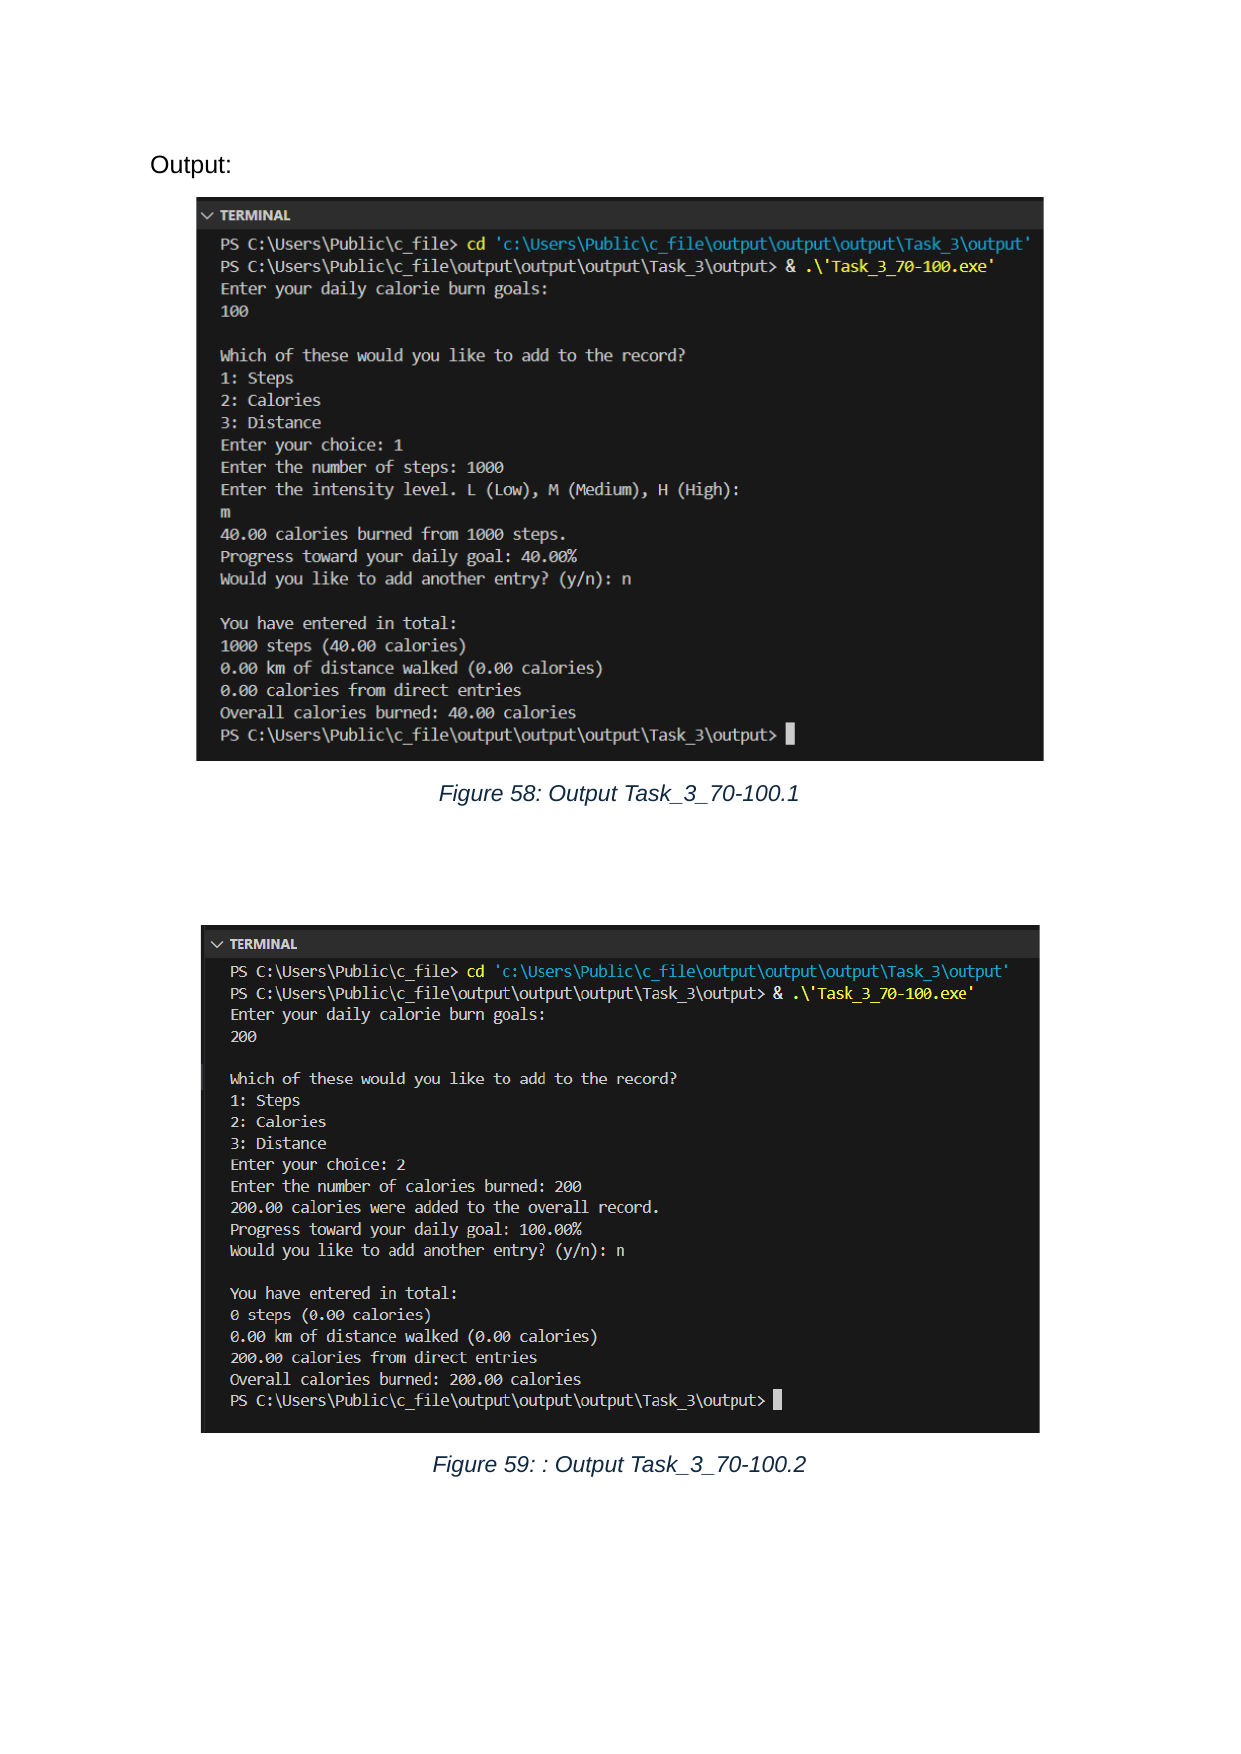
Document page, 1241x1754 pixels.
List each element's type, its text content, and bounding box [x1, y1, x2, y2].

text Figure 58: Output Task_3_70-100.1 [150, 780, 1090, 806]
text Figure 59: : Output Task_3_70-100.2 [150, 1451, 1090, 1478]
text Output: [150, 150, 1090, 179]
picture [196, 197, 1044, 761]
picture [200, 925, 1040, 1433]
